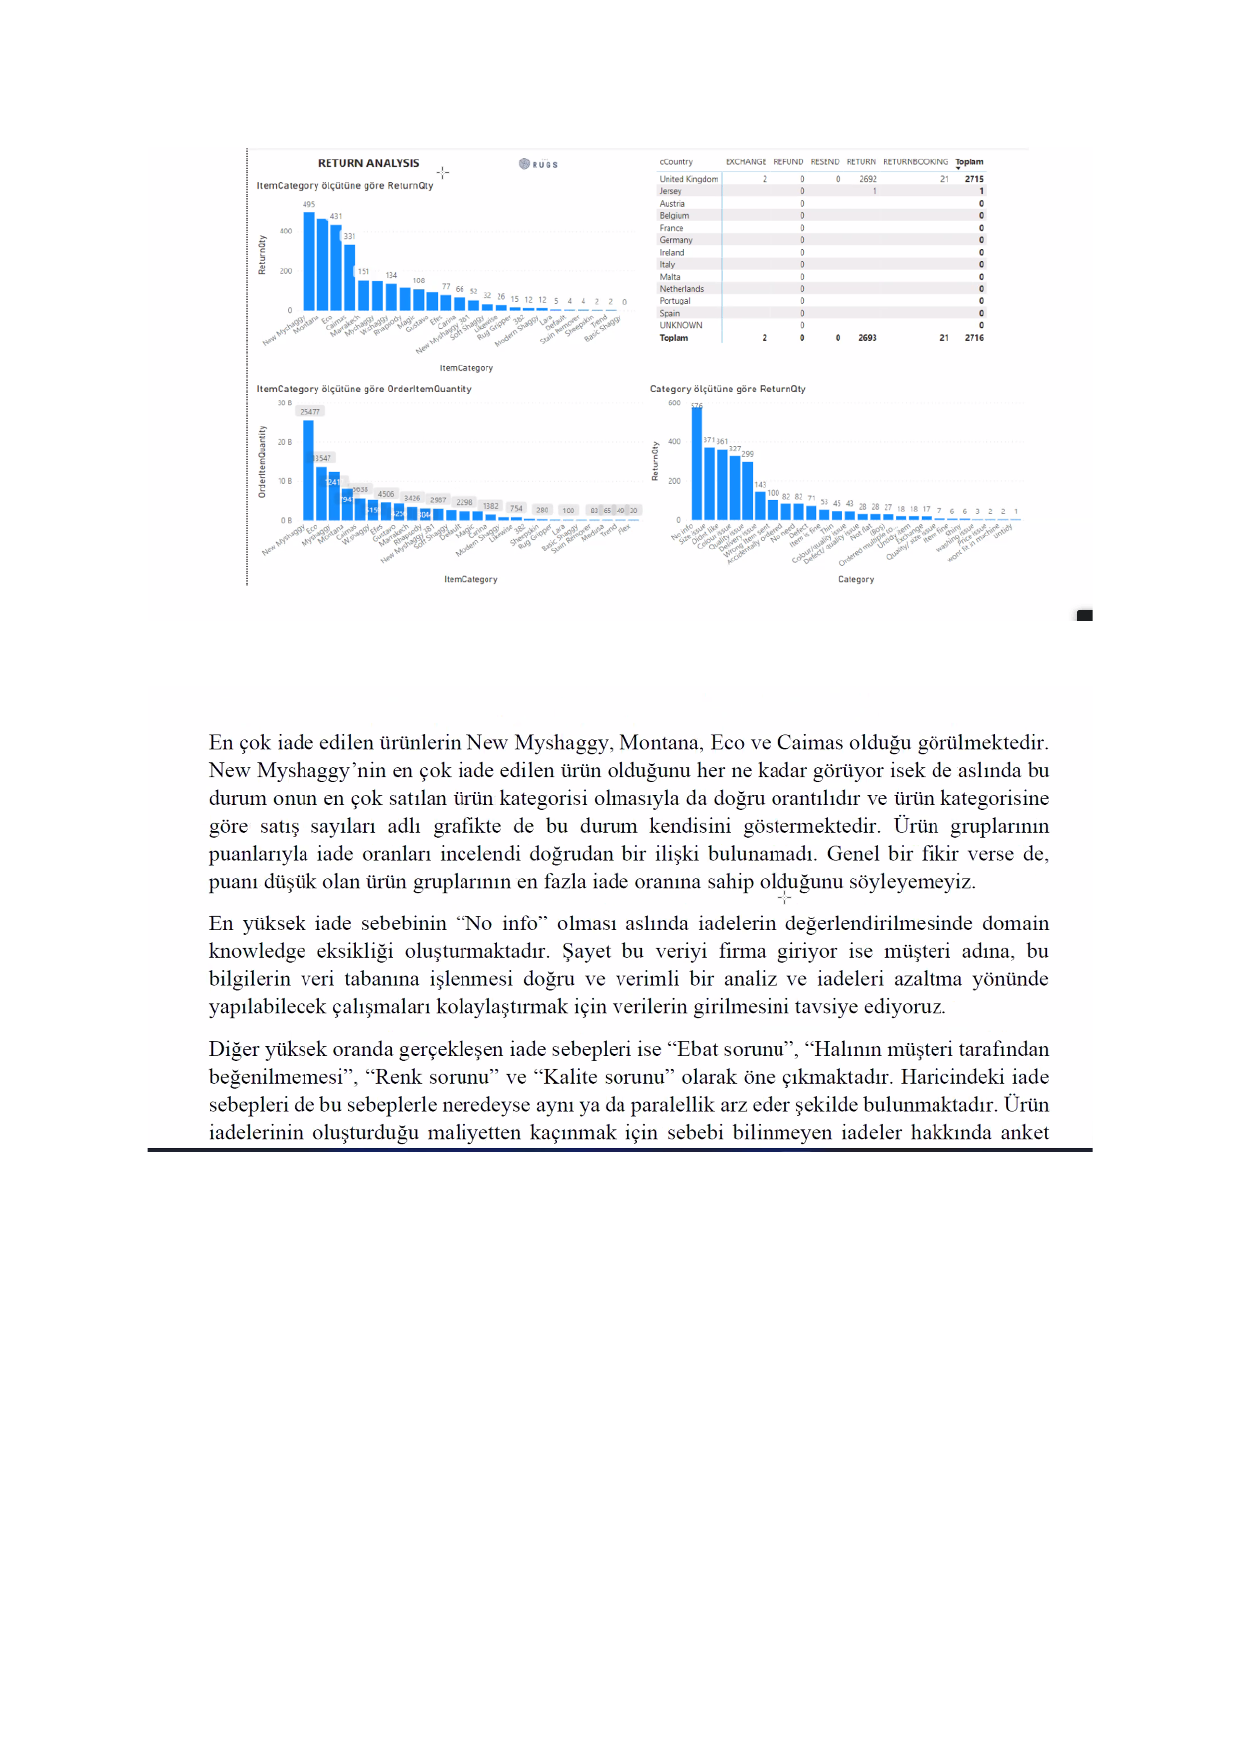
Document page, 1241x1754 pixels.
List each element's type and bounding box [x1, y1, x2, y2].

picture [147, 686, 1093, 1152]
picture [147, 147, 1093, 621]
